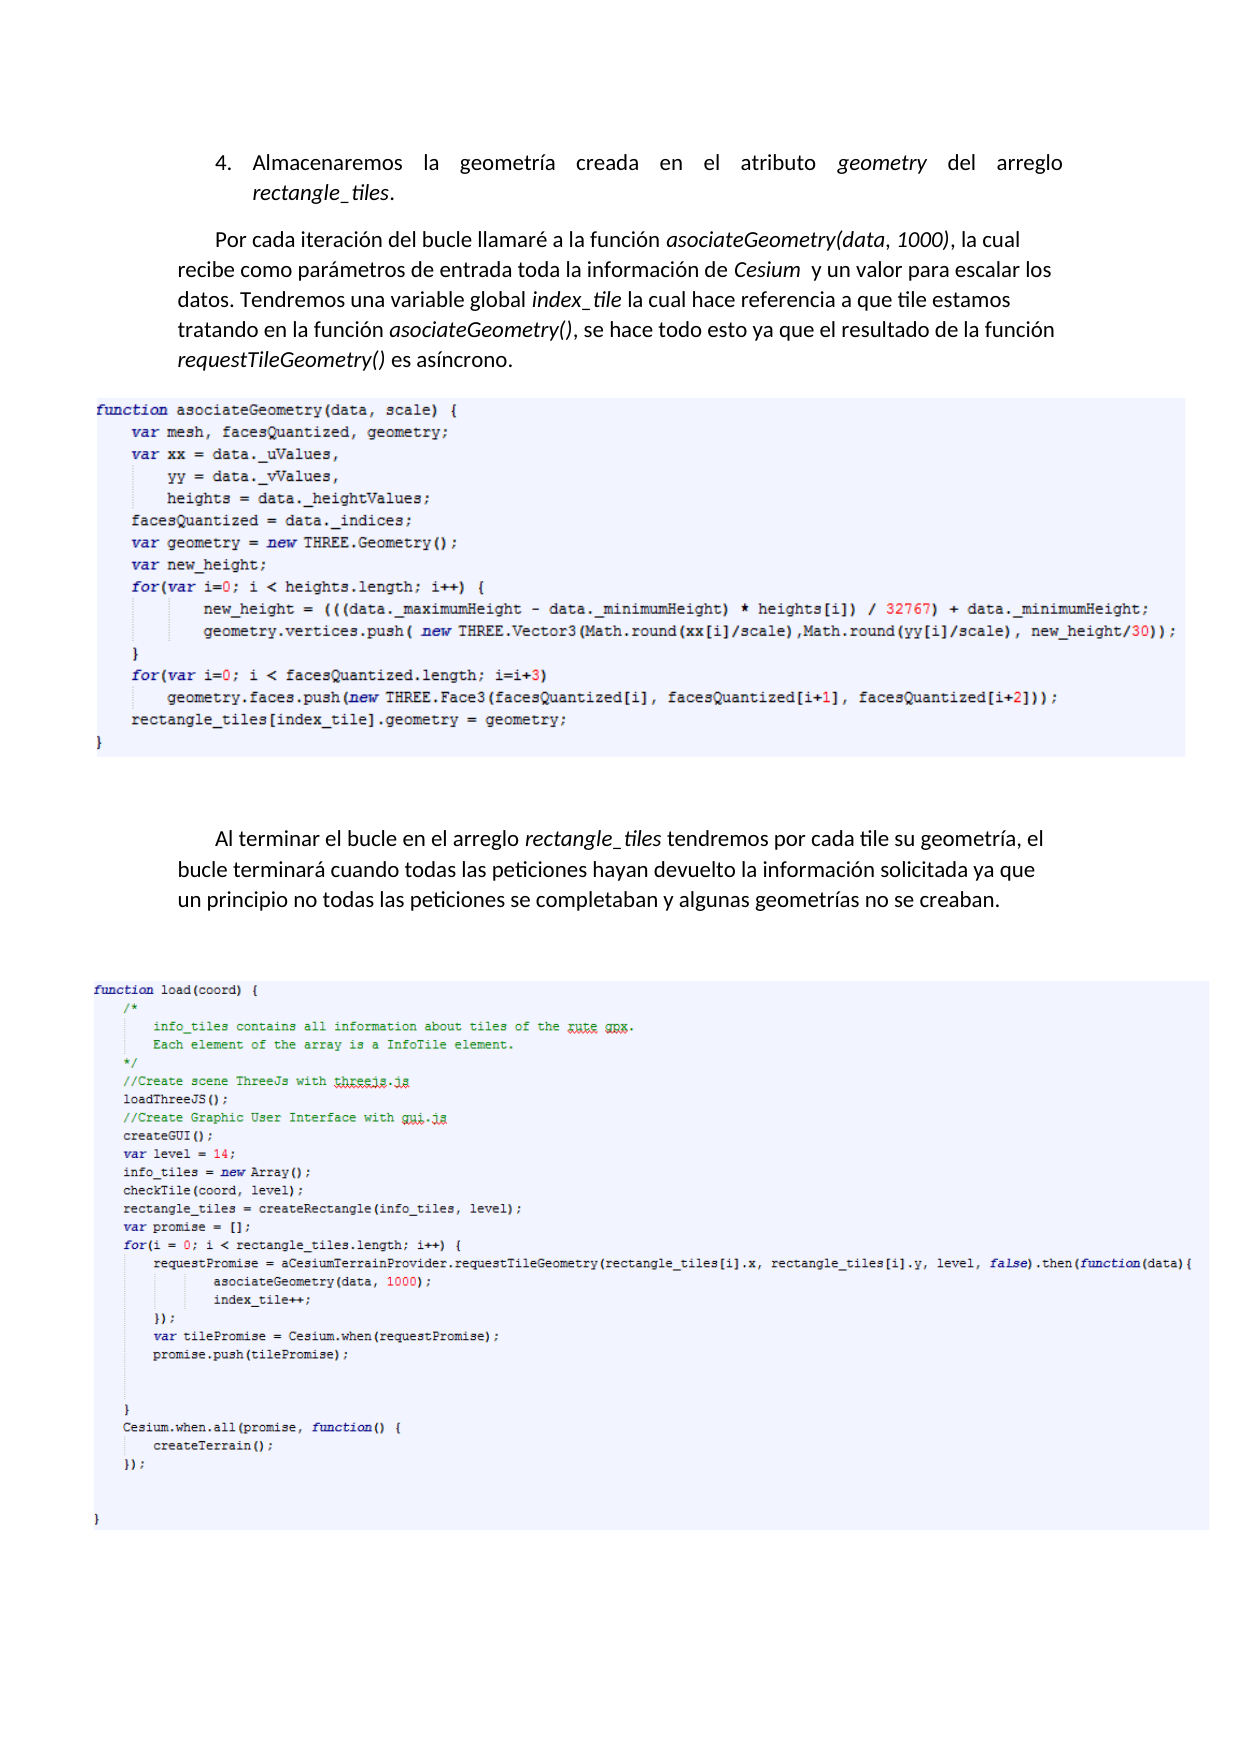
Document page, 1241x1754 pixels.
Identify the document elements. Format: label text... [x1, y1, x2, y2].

list Almacenaremos la geometría creada en el atributo geometry del arreglo rectangle_tiles. [215, 148, 1063, 206]
text Al terminar el bucle en el arreglo rectangle_tiles tendremos por cada tile su geometría, el bucle terminará cuando todas las peticiones hayan devuelto la información solicitada ya que un principio no todas las peticiones se completaban y algunas geometrías no se creaban. [177, 824, 1063, 913]
picture [96, 398, 1186, 757]
text Por cada iteración del bucle llamaré a la función asociateGeometry(data, 1000), la cual recibe como parámetros de entrada toda la información de Cesium y un valor para escalar los datos. Tendremos una variable global index_tile la cual hace referencia a que tile estamos tratando en la función asociateGeometry(), se hace todo esto ya que el resultado de la función requestTileGeometry() es asíncrono. [177, 225, 1063, 373]
picture [93, 981, 1210, 1530]
